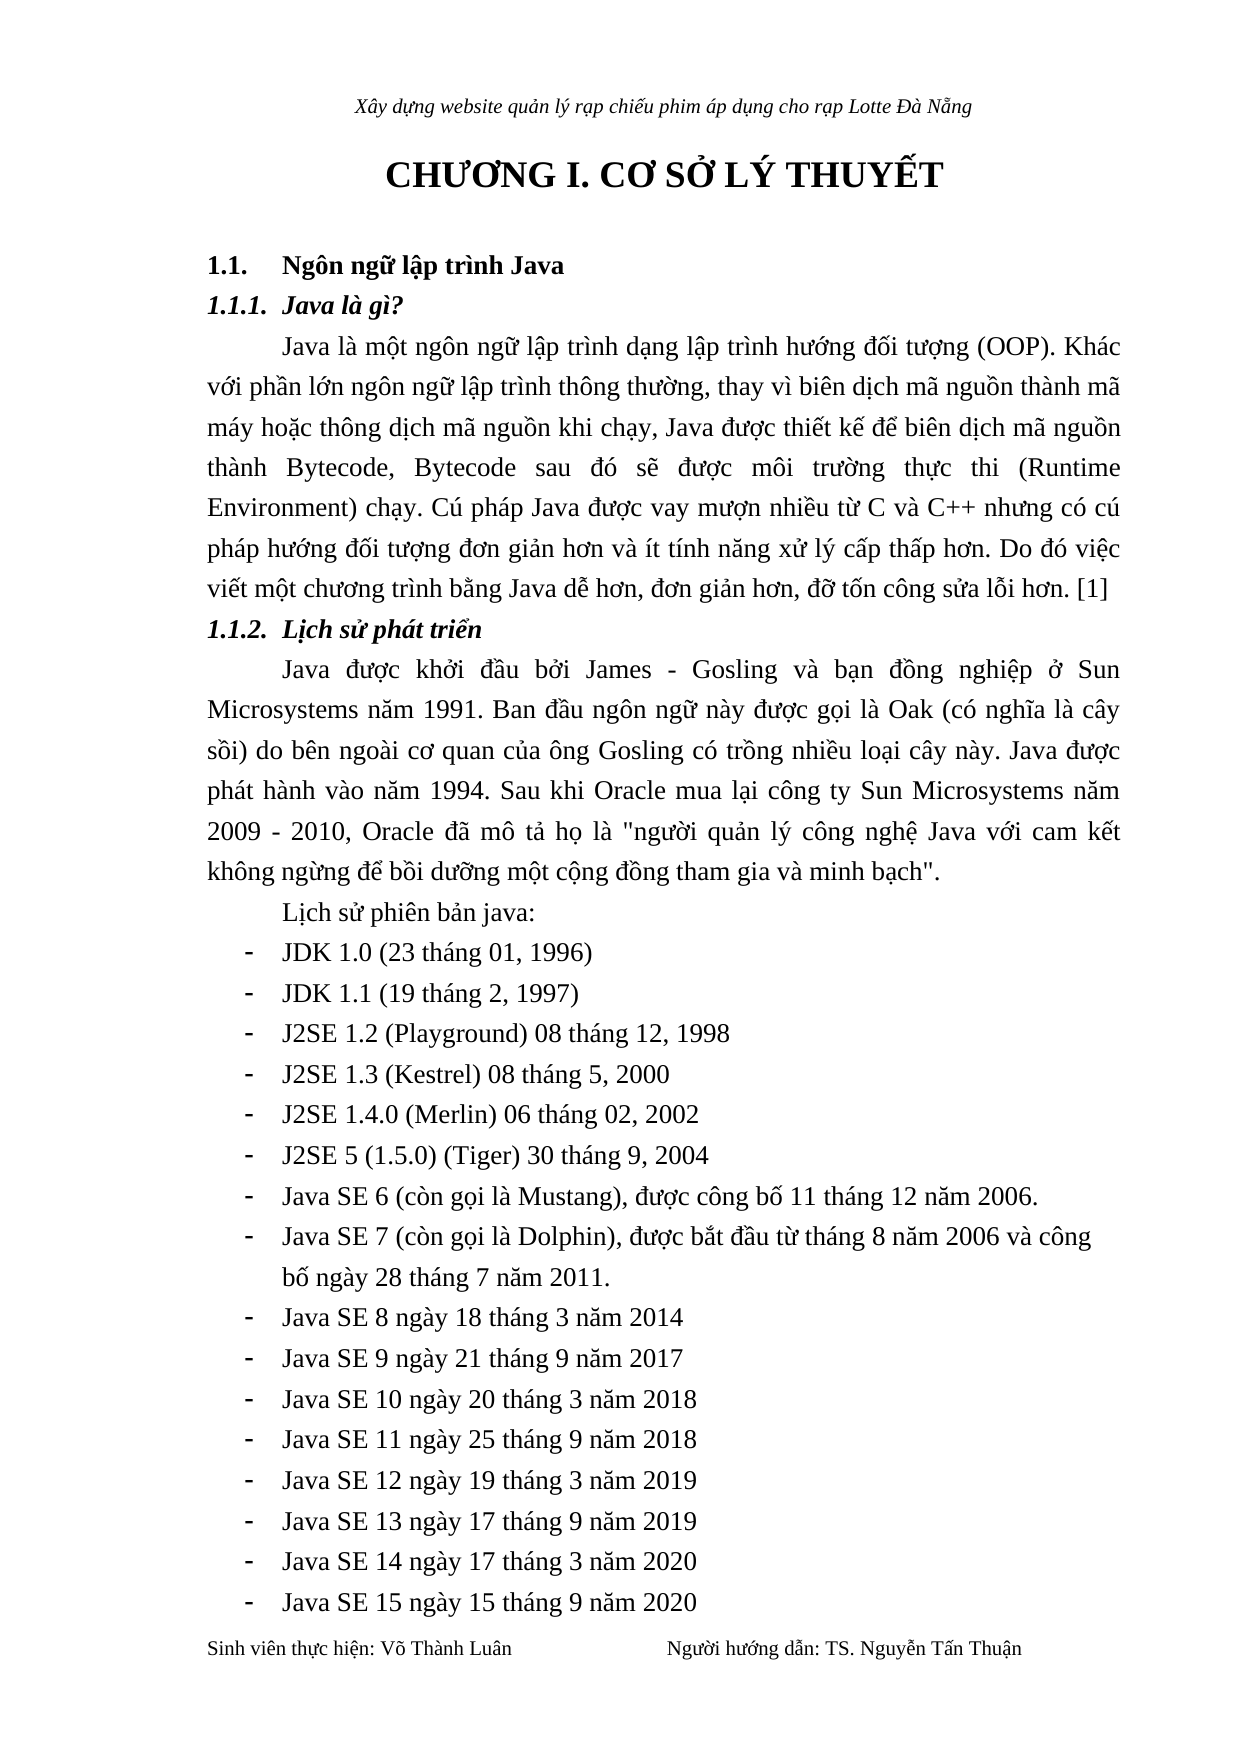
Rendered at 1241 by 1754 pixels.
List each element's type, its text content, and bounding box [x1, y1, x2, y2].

list JDK 1.0 (23 tháng 01, 1996) [207, 936, 1122, 967]
list Ngôn ngữ lập trình Java [207, 249, 1122, 280]
list Java SE 10 ngày 20 tháng 3 năm 2018 [207, 1383, 1122, 1414]
list J2SE 1.3 (Kestrel) 08 tháng 5, 2000 [207, 1058, 1122, 1089]
list Java SE 8 ngày 18 tháng 3 năm 2014 [207, 1301, 1122, 1333]
list Java SE 9 ngày 21 tháng 9 năm 2017 [207, 1342, 1122, 1373]
list Java SE 14 ngày 17 tháng 3 năm 2020 [207, 1545, 1122, 1576]
list Java SE 13 ngày 17 tháng 9 năm 2019 [207, 1504, 1122, 1536]
list Java SE 11 ngày 25 tháng 9 năm 2018 [207, 1423, 1122, 1454]
list J2SE 1.4.0 (Merlin) 06 tháng 02, 2002 [207, 1099, 1122, 1130]
list Java SE 6 (còn gọi là Mustang), được công bố 11 tháng 12 năm 2006. [207, 1180, 1122, 1211]
list J2SE 1.2 (Playground) 08 tháng 12, 1998 [207, 1017, 1122, 1049]
text CHƯƠNG I. CƠ SỞ LÝ THUYẾT [207, 153, 1122, 196]
list Java SE 15 ngày 15 tháng 9 năm 2020 [207, 1586, 1122, 1617]
text Java là một ngôn ngữ lập trình dạng lập trình hướng đối tượng (OOP). Khác với phần lớn ngôn ngữ lập trình thông thường, thay vì biên dịch mã nguồn thành mã máy hoặc thông dịch mã nguồn khi chạy, Java được thiết kế để biên dịch mã nguồn thành Bytecode, Bytecode sau đó sẽ được môi trường thực thi (Runtime Environment) chạy. Cú pháp Java được vay mượn nhiều từ C và C++ nhưng có cú pháp hướng đối tượng đơn giản hơn và ít tính năng xử lý cấp thấp hơn. Do đó việc viết một chương trình bằng Java dễ hơn, đơn giản hơn, đỡ tốn công sửa lỗi hơn. [1] [207, 330, 1122, 603]
list J2SE 5 (1.5.0) (Tiger) 30 tháng 9, 2004 [207, 1139, 1122, 1171]
list Java SE 12 ngày 19 tháng 3 năm 2019 [207, 1464, 1122, 1495]
list Java SE 7 (còn gọi là Dolphin), được bắt đầu từ tháng 8 năm 2006 và công bố ngày 28 tháng 7 năm 2011. [244, 1221, 1122, 1292]
list Lịch sử phát triển [207, 613, 1122, 644]
text Java được khởi đầu bởi James - Gosling và bạn đồng nghiệp ở Sun Microsystems năm 1991. Ban đầu ngôn ngữ này được gọi là Oak (có nghĩa là cây sồi) do bên ngoài cơ quan của ông Gosling có trồng nhiều loại cây này. Java được phát hành vào năm 1994. Sau khi Oracle mua lại công ty Sun Microsystems năm 2009 - 2010, Oracle đã mô tả họ là "người quản lý công nghệ Java với cam kết không ngừng để bồi dưỡng một cộng đồng tham gia và minh bạch". [207, 653, 1122, 886]
list Java là gì? [207, 289, 1122, 321]
text Lịch sử phiên bản java: [207, 896, 1122, 927]
list JDK 1.1 (19 tháng 2, 1997) [207, 977, 1122, 1008]
